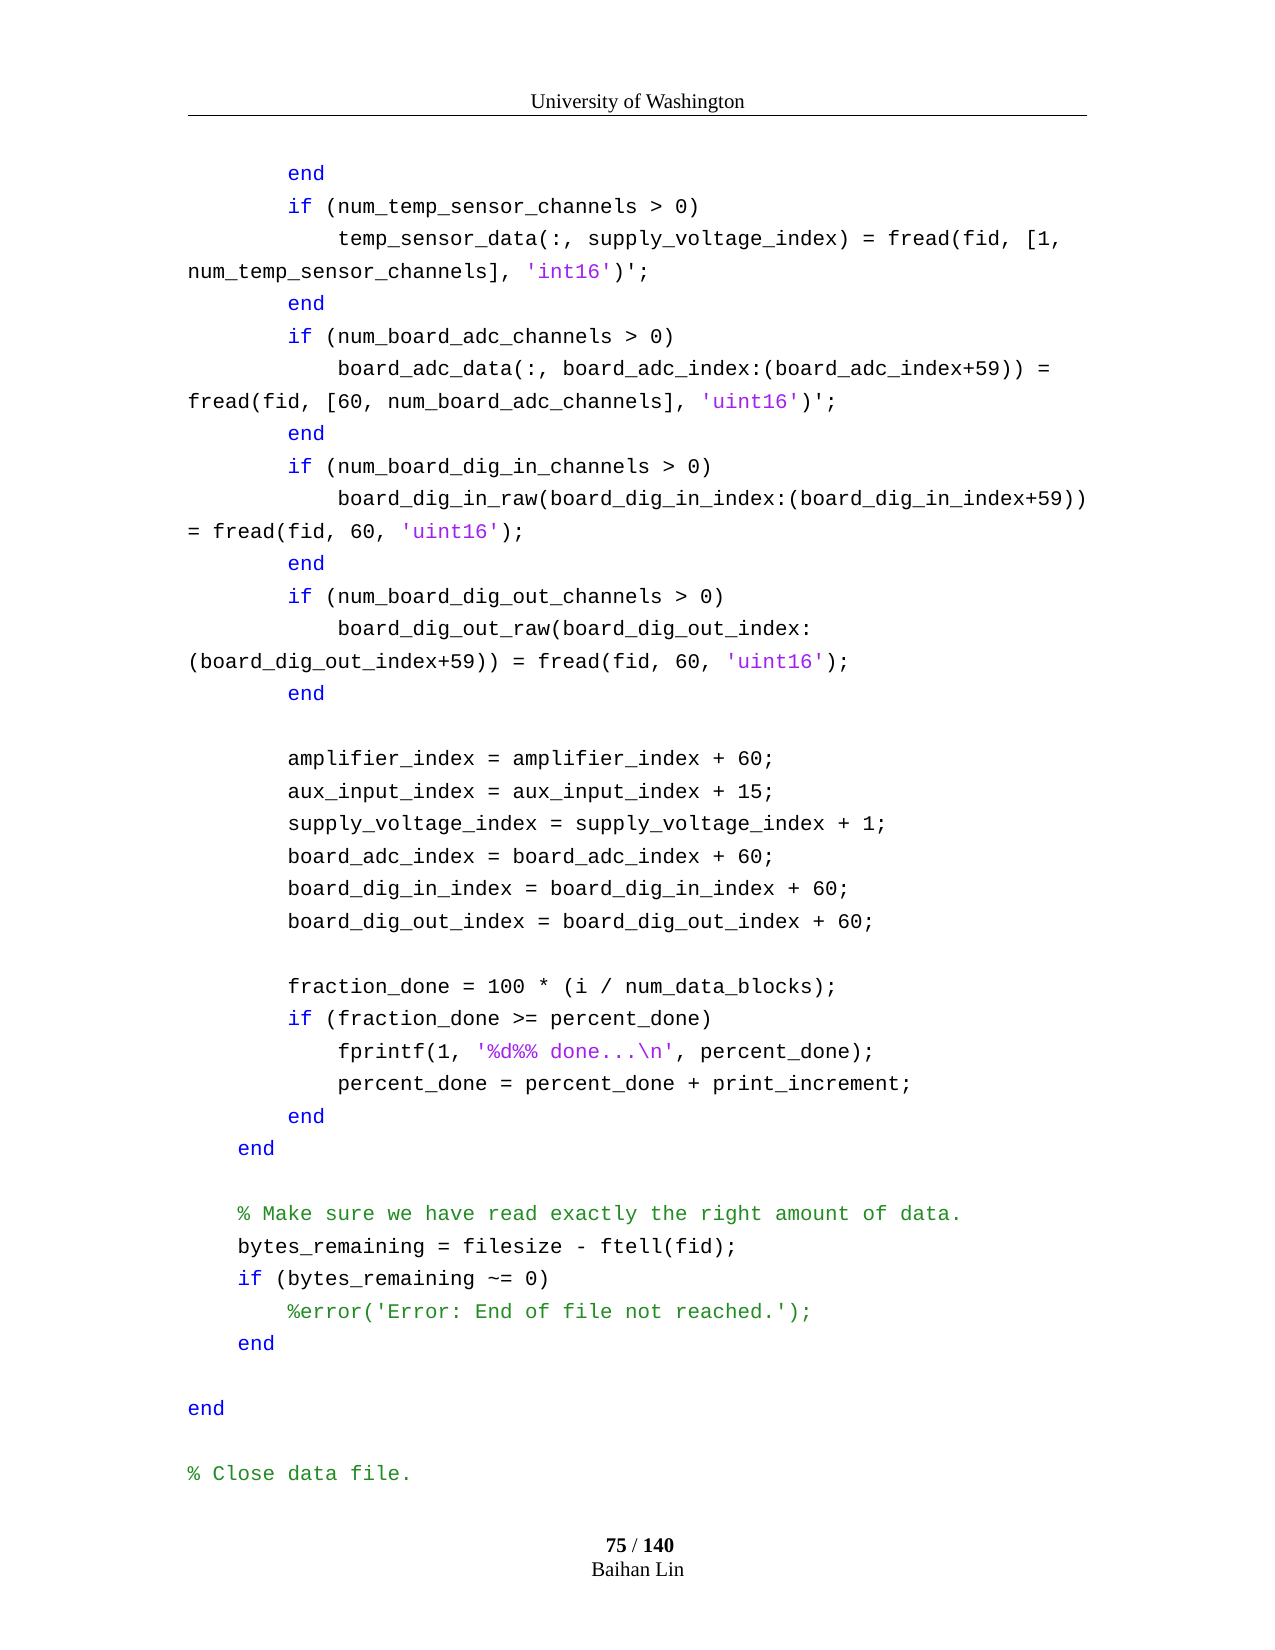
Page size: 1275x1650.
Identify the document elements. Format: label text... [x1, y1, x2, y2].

text board_dig_in_raw(board_dig_in_index:(board_dig_in_index+59)) = fread(fid, 60, 'uint16'); [187, 484, 1087, 549]
text if (fraction_done >= percent_done) [187, 1004, 1087, 1036]
text end [187, 1101, 1087, 1134]
text board_adc_data(:, board_adc_index:(board_adc_index+59)) = fread(fid, [60, num_board_adc_channels], 'uint16')'; [187, 354, 1087, 419]
text % Make sure we have read exactly the right amount of data. [187, 1199, 1087, 1231]
text board_adc_index = board_adc_index + 60; [187, 841, 1087, 874]
text if (num_board_dig_out_channels > 0) [187, 581, 1087, 614]
text fprintf(1, '%d%% done...\n', percent_done); [187, 1036, 1087, 1069]
text aux_input_index = aux_input_index + 15; [187, 776, 1087, 809]
text if (num_board_adc_channels > 0) [187, 321, 1087, 354]
text end [187, 159, 1087, 191]
text end [187, 289, 1087, 321]
text fraction_done = 100 * (i / num_data_blocks); [187, 971, 1087, 1004]
text end [187, 419, 1087, 451]
text end [187, 1134, 1087, 1166]
text temp_sensor_data(:, supply_voltage_index) = fread(fid, [1, num_temp_sensor_channels], 'int16')'; [187, 224, 1087, 289]
text board_dig_out_index = board_dig_out_index + 60; [187, 906, 1087, 939]
text %error('Error: End of file not reached.'); [187, 1296, 1087, 1329]
text % Close data file. [187, 1459, 1087, 1491]
text if (num_temp_sensor_channels > 0) [187, 191, 1087, 224]
text end [187, 1394, 1087, 1426]
text board_dig_out_raw(board_dig_out_index:(board_dig_out_index+59)) = fread(fid, 60, 'uint16'); [187, 614, 1087, 679]
text amplifier_index = amplifier_index + 60; [187, 744, 1087, 776]
text if (bytes_remaining ~= 0) [187, 1264, 1087, 1296]
text percent_done = percent_done + print_increment; [187, 1069, 1087, 1101]
text end [187, 679, 1087, 711]
text board_dig_in_index = board_dig_in_index + 60; [187, 874, 1087, 906]
text if (num_board_dig_in_channels > 0) [187, 451, 1087, 484]
text bytes_remaining = filesize - ftell(fid); [187, 1231, 1087, 1264]
text supply_voltage_index = supply_voltage_index + 1; [187, 809, 1087, 841]
text end [187, 1329, 1087, 1361]
text end [187, 549, 1087, 581]
